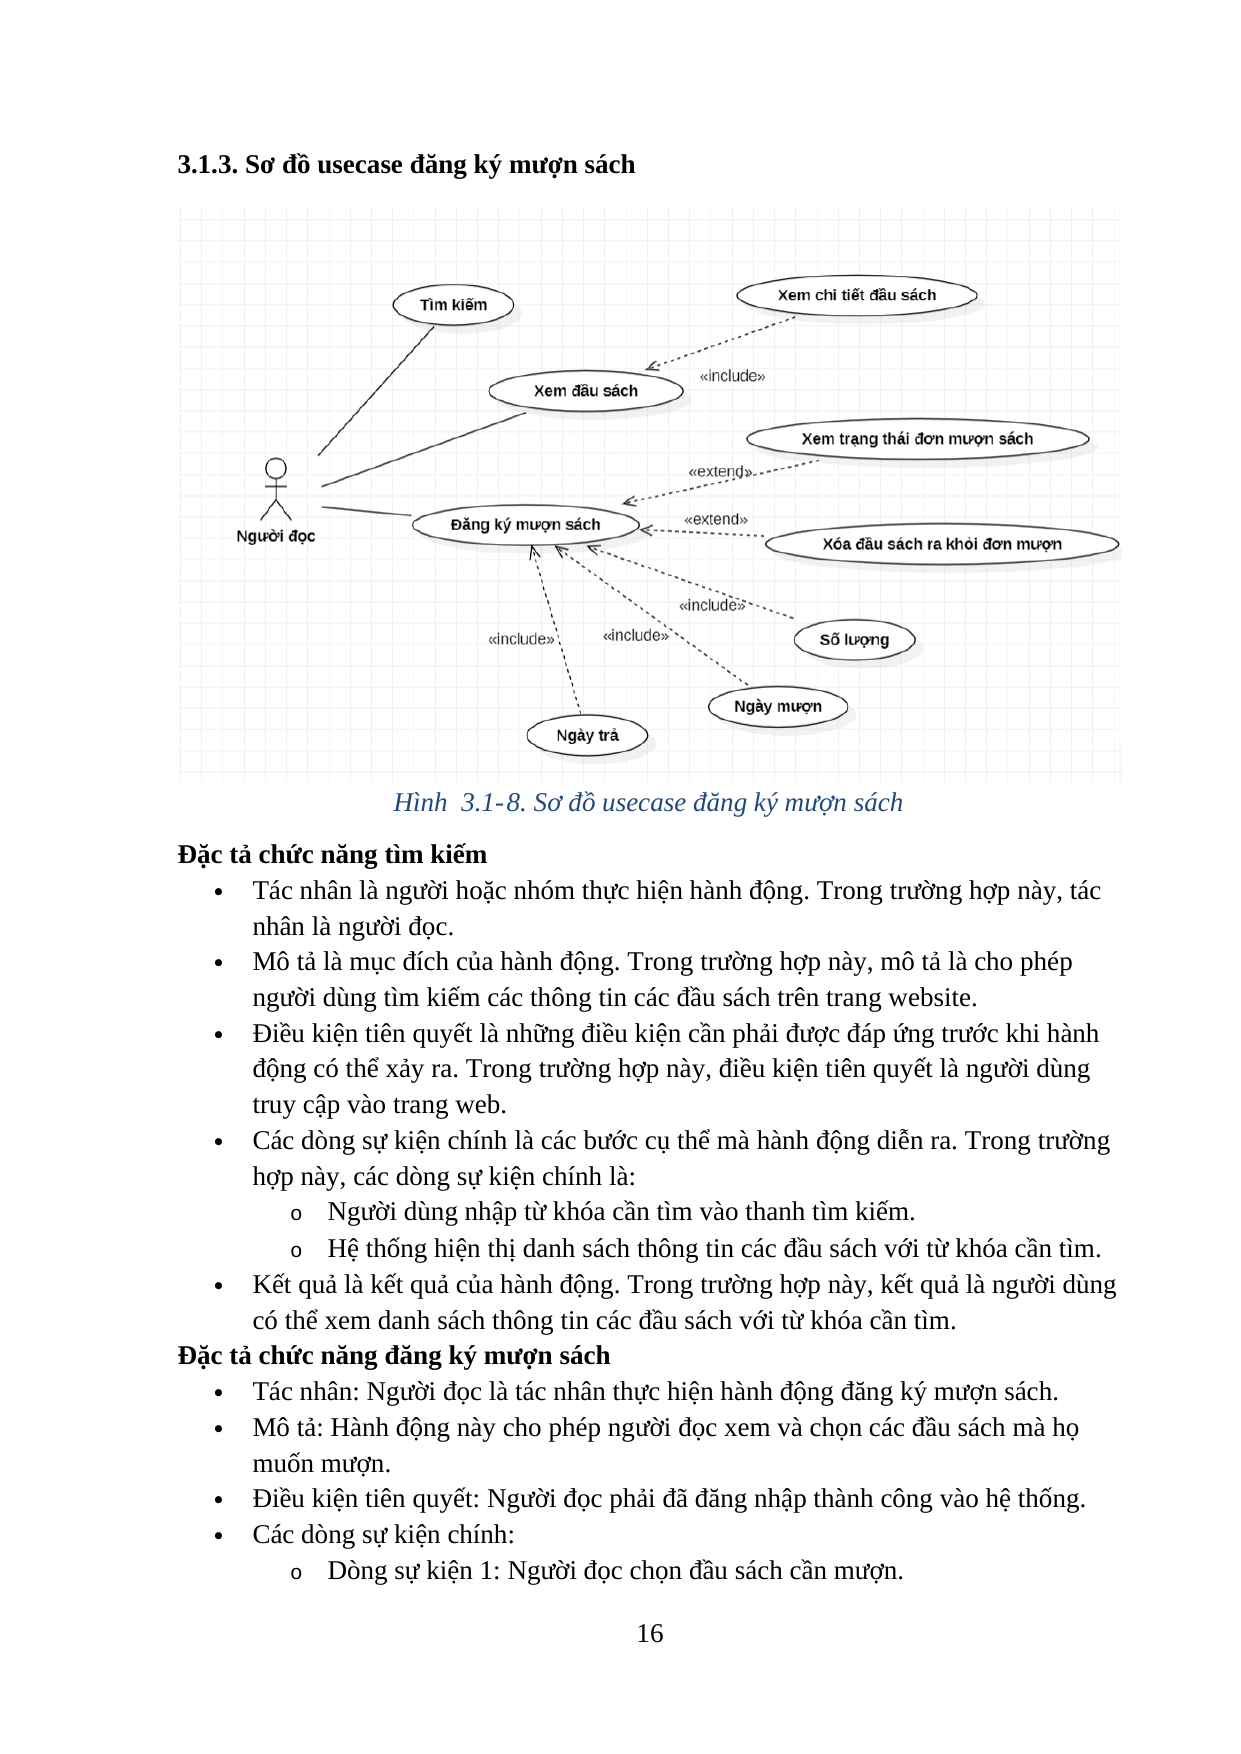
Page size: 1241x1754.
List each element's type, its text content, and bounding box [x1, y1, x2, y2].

list Tác nhân: Người đọc là tác nhân thực hiện hành động đăng ký mượn sách. [215, 1375, 1122, 1406]
list Điều kiện tiên quyết: Người đọc phải đã đăng nhập thành công vào hệ thống. [215, 1482, 1122, 1513]
list Điều kiện tiên quyết là những điều kiện cần phải được đáp ứng trước khi hành động có thể xảy ra. Trong trường hợp này, điều kiện tiên quyết là người dùng truy cập vào trang web. [215, 1017, 1122, 1119]
list Mô tả là mục đích của hành động. Trong trường hợp này, mô tả là cho phép người dùng tìm kiếm các thông tin các đầu sách trên trang website. [215, 945, 1122, 1012]
subtitle Sơ đồ usecase đăng ký mượn sách [177, 148, 1122, 179]
list Tác nhân là người hoặc nhóm thực hiện hành động. Trong trường hợp này, tác nhân là người đọc. [215, 874, 1122, 941]
list Kết quả là kết quả của hành động. Trong trường hợp này, kết quả là người dùng có thể xem danh sách thông tin các đầu sách với từ khóa cần tìm. [215, 1268, 1122, 1335]
list Người dùng nhập từ khóa cần tìm vào thanh tìm kiếm. [290, 1196, 1122, 1227]
text Đặc tả chức năng đăng ký mượn sách [177, 1339, 1122, 1371]
list Các dòng sự kiện chính là các bước cụ thể mà hành động diễn ra. Trong trường hợp này, các dòng sự kiện chính là: [215, 1124, 1122, 1191]
list Dòng sự kiện 1: Người đọc chọn đầu sách cần mượn. [290, 1554, 1122, 1585]
list Hệ thống hiện thị danh sách thông tin các đầu sách với từ khóa cần tìm. [290, 1232, 1122, 1263]
list Mô tả: Hành động này cho phép người đọc xem và chọn các đầu sách mà họ muốn mượn. [215, 1411, 1122, 1478]
picture [177, 208, 1122, 782]
text Đặc tả chức năng tìm kiếm [177, 838, 1122, 869]
list Các dòng sự kiện chính: [215, 1518, 1122, 1549]
